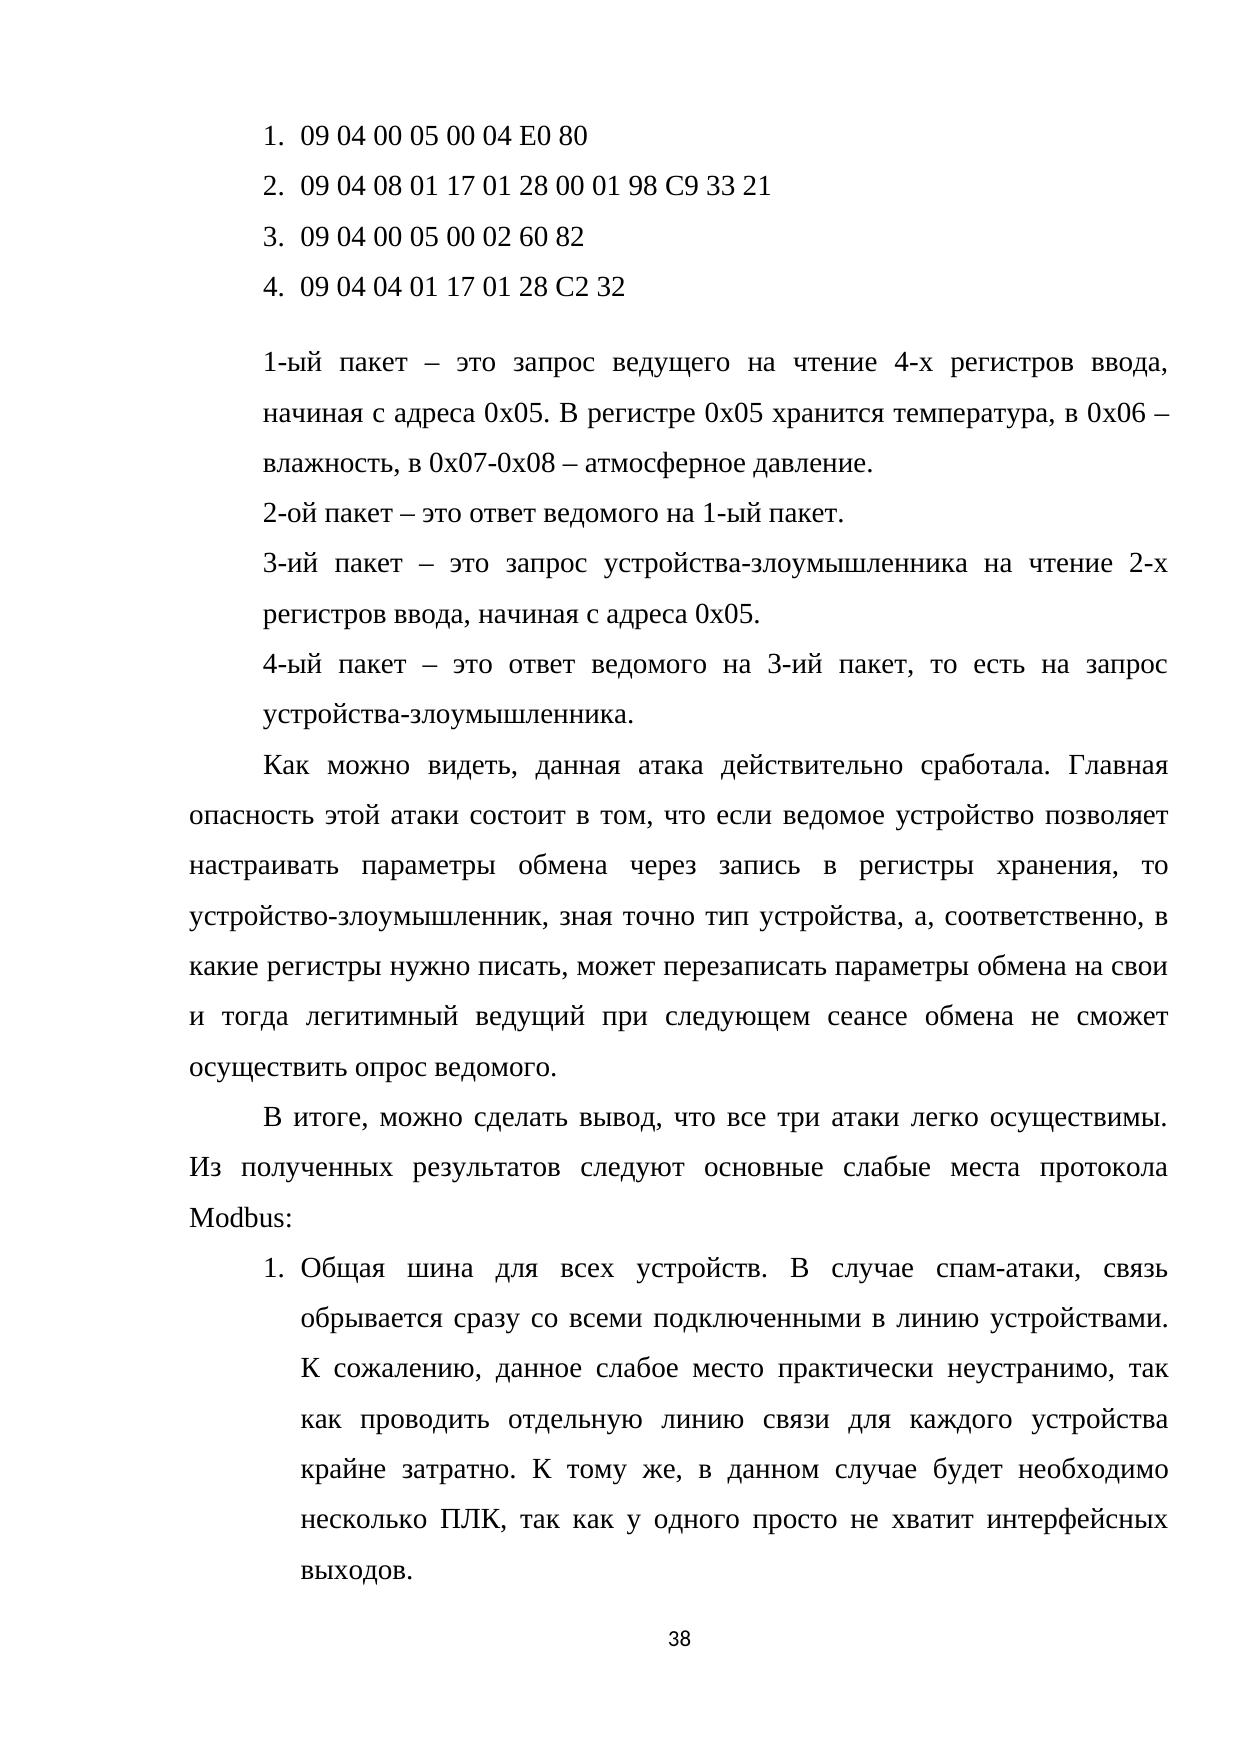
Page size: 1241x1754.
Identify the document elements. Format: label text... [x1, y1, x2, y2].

list 09 04 00 05 00 02 60 82 [263, 219, 1169, 252]
text 2-ой пакет – это ответ ведомого на 1-ый пакет. [263, 495, 1169, 529]
list 09 04 04 01 17 01 28 C2 32 [263, 269, 1169, 303]
text 4-ый пакет – это ответ ведомого на 3-ий пакет, то есть на запрос устройства-злоумышленника. [263, 646, 1169, 730]
list Общая шина для всех устройств. В случае спам-атаки, связь обрывается сразу со всеми подключенными в линию устройствами. К сожалению, данное слабое место практически неустранимо, так как проводить отдельную линию связи для каждого устройства крайне затратно. К тому же, в данном случае будет необходимо несколько ПЛК, так как у одного просто не хватит интерфейсных выходов. [263, 1250, 1169, 1585]
text 3-ий пакет – это запрос устройства-злоумышленника на чтение 2-х регистров ввода, начиная с адреса 0x05. [263, 546, 1169, 629]
text 1-ый пакет – это запрос ведущего на чтение 4-х регистров ввода, начиная с адреса 0x05. В регистре 0x05 хранится температура, в 0x06 – влажность, в 0x07-0x08 – атмосферное давление. [263, 344, 1169, 478]
text Как можно видеть, данная атака действительно сработала. Главная опасность этой атаки состоит в том, что если ведомое устройство позволяет настраивать параметры обмена через запись в регистры хранения, то устройство-злоумышленник, зная точно тип устройства, а, соответственно, в какие регистры нужно писать, может перезаписать параметры обмена на свои и тогда легитимный ведущий при следующем сеансе обмена не сможет осуществить опрос ведомого. [189, 747, 1169, 1082]
list 09 04 08 01 17 01 28 00 01 98 C9 33 21 [263, 168, 1169, 202]
list 09 04 00 05 00 04 E0 80 [263, 118, 1169, 152]
text В итоге, можно сделать вывод, что все три атаки легко осуществимы. Из полученных результатов следуют основные слабые места протокола Modbus: [189, 1099, 1169, 1233]
